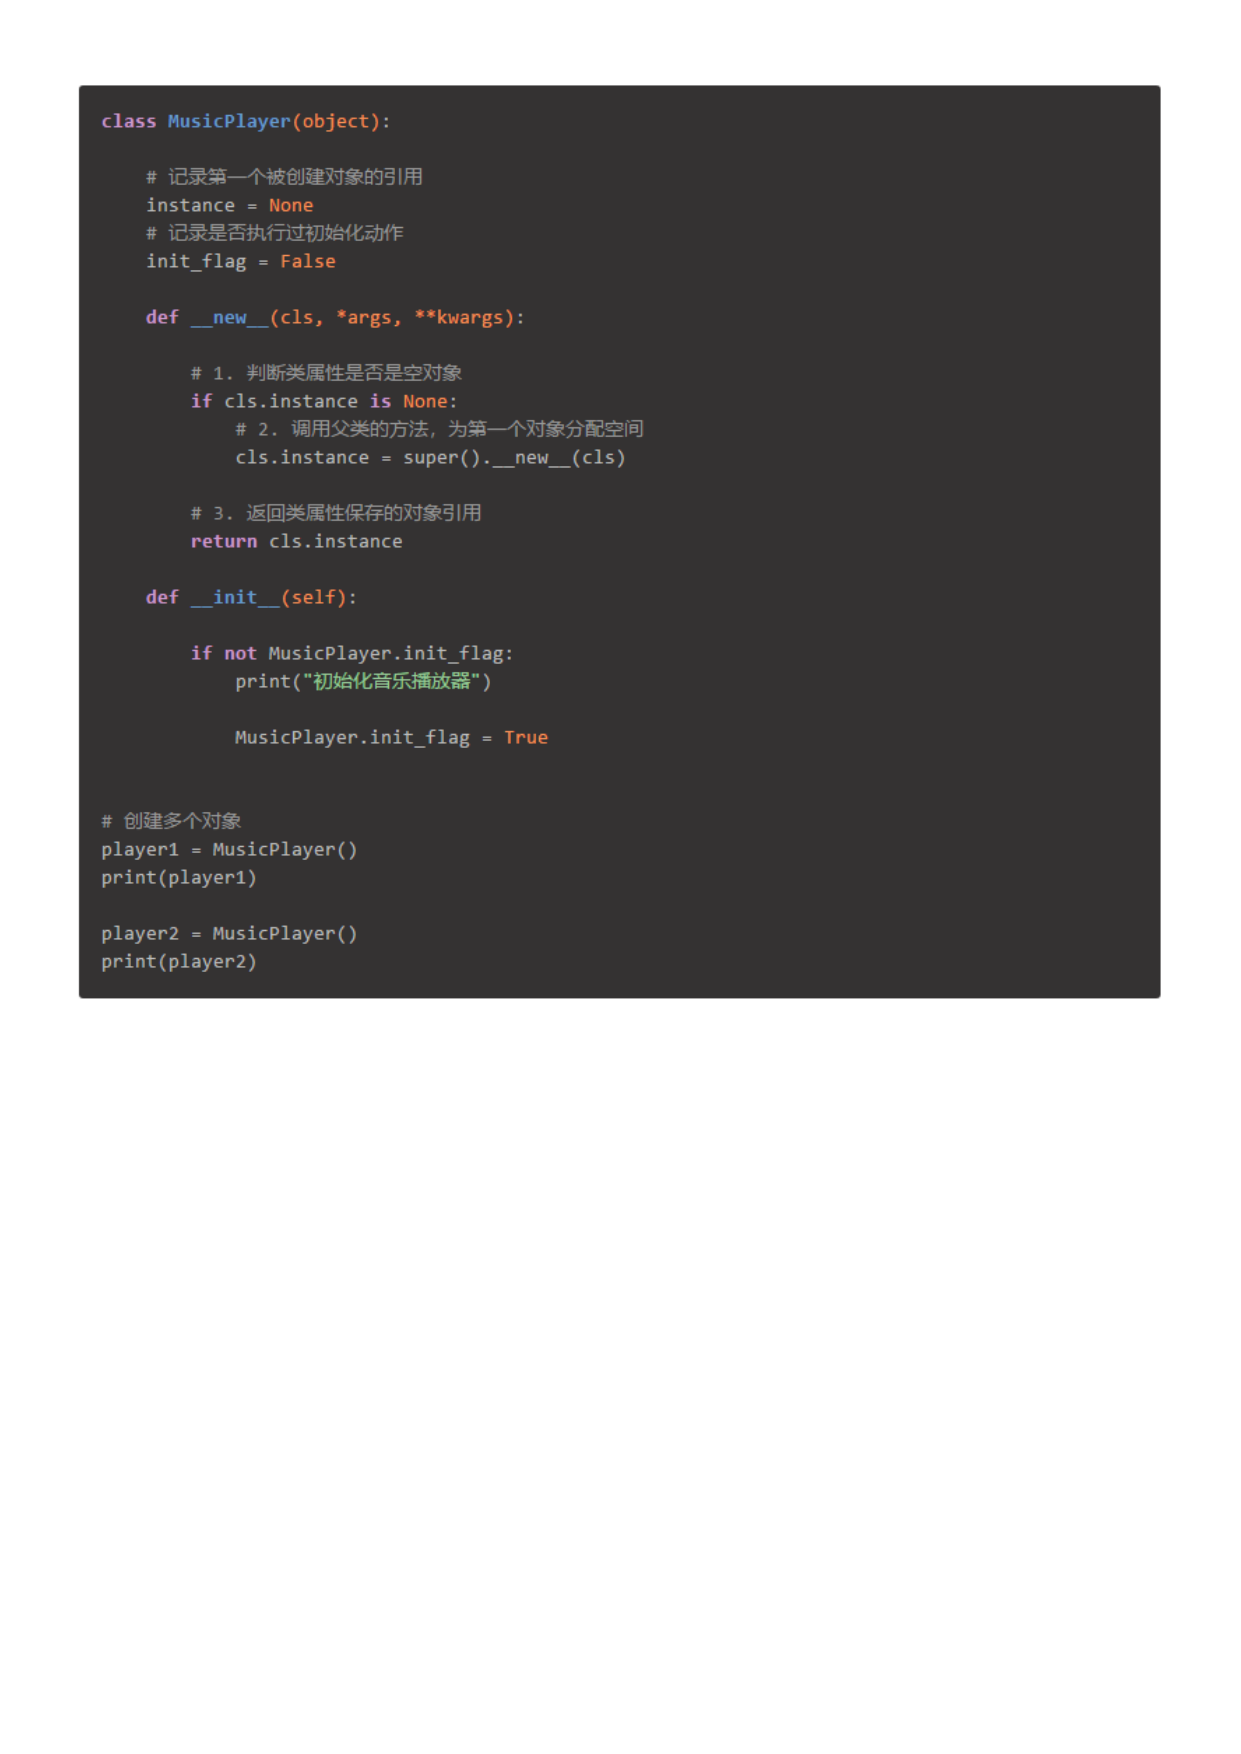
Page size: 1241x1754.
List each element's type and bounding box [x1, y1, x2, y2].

picture [75, 80, 1165, 1007]
